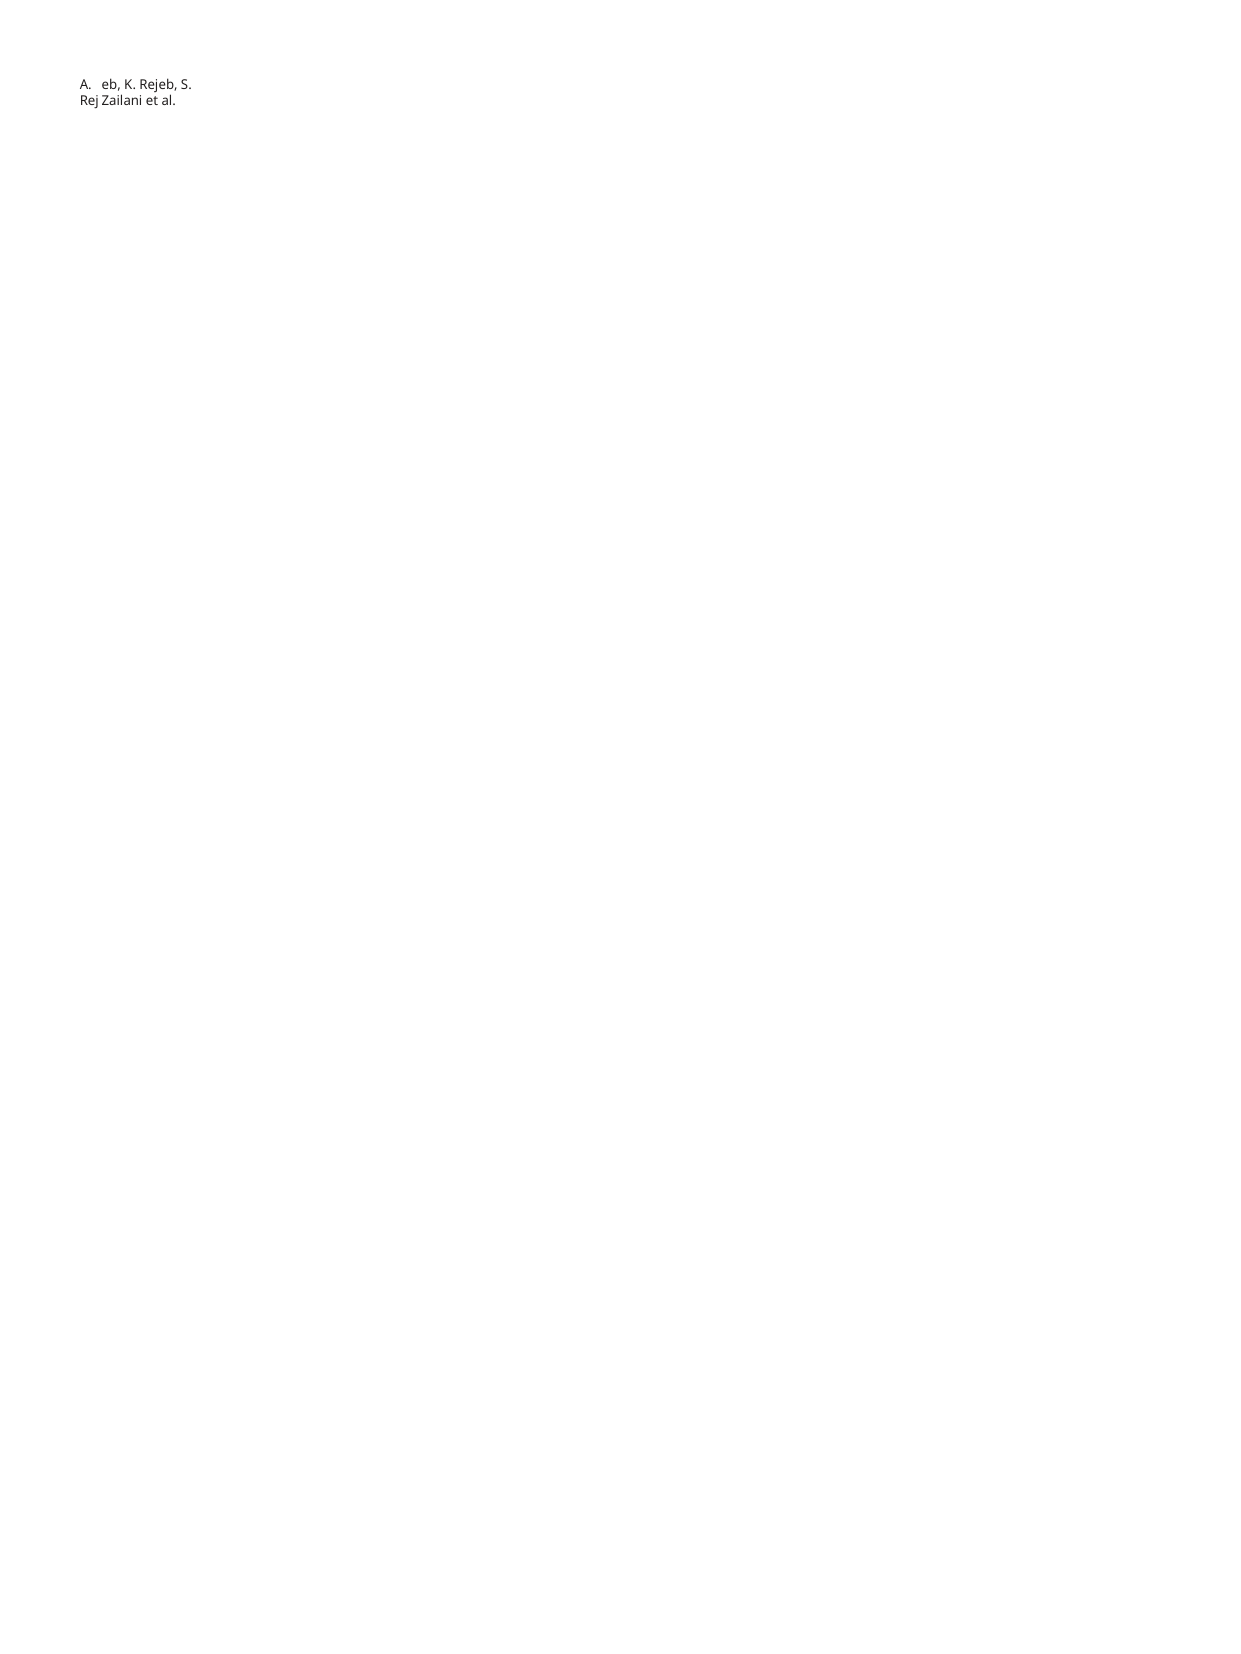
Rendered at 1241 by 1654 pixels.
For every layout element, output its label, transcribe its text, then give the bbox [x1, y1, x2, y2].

text A. Rejeb, K. Rejeb, S. Zailani et al. [79, 76, 200, 108]
